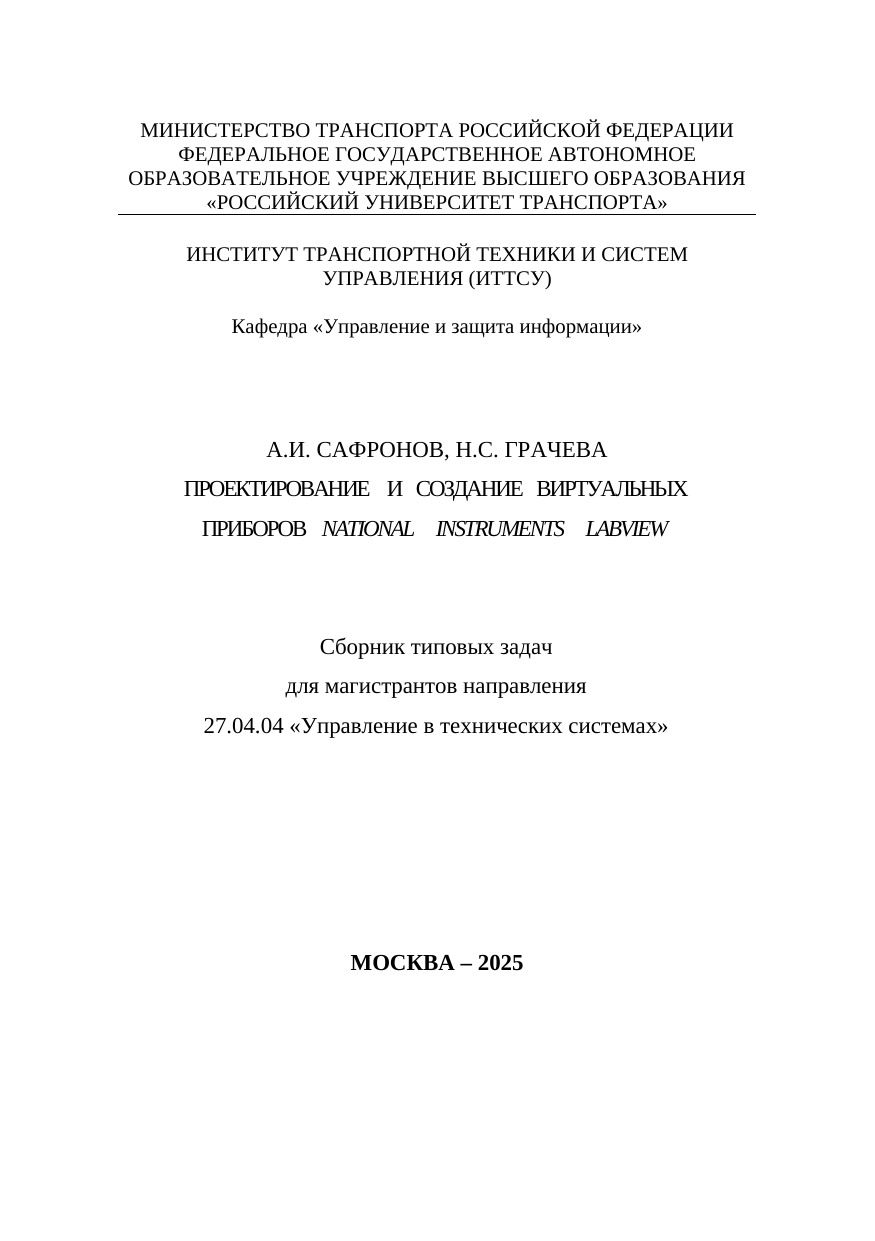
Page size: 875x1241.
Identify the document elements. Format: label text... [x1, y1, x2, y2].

text ФЕДЕРАЛЬНОЕ ГОСУДАРСТВЕННОЕ АВТОНОМНОЕ ОБРАЗОВАТЕЛЬНОЕ УЧРЕЖДЕНИЕ ВЫСШЕГО ОБРАЗОВАНИЯ [118, 142, 756, 190]
text МОСКВА – 2025 [118, 949, 756, 975]
text 27.04.04 «Управление в технических системах» [118, 712, 754, 738]
text Проектирование и создание виртуальных [118, 475, 756, 501]
text МИНИСТЕРСТВО ТРАНСПОРТА РОССИЙСКОЙ ФЕДЕРАЦИИ [118, 118, 756, 142]
text А.И. САФРОНОВ, Н.С. ГРАЧЕВА [118, 436, 756, 462]
text приборов National Instruments LabView [118, 514, 756, 541]
text Кафедра «Управление и защита информации» [118, 314, 756, 338]
text «РОССИЙСКИЙ УНИВЕРСИТЕТ ТРАНСПОРТА» [118, 190, 756, 214]
text Сборник типовых задач [118, 633, 754, 659]
text ИНСТИТУТ ТРАНСПОРТНОЙ ТЕХНИКИ И СИСТЕМ УПРАВЛЕНИЯ (ИТТСУ) [118, 242, 756, 290]
text для магистрантов направления [118, 672, 754, 699]
